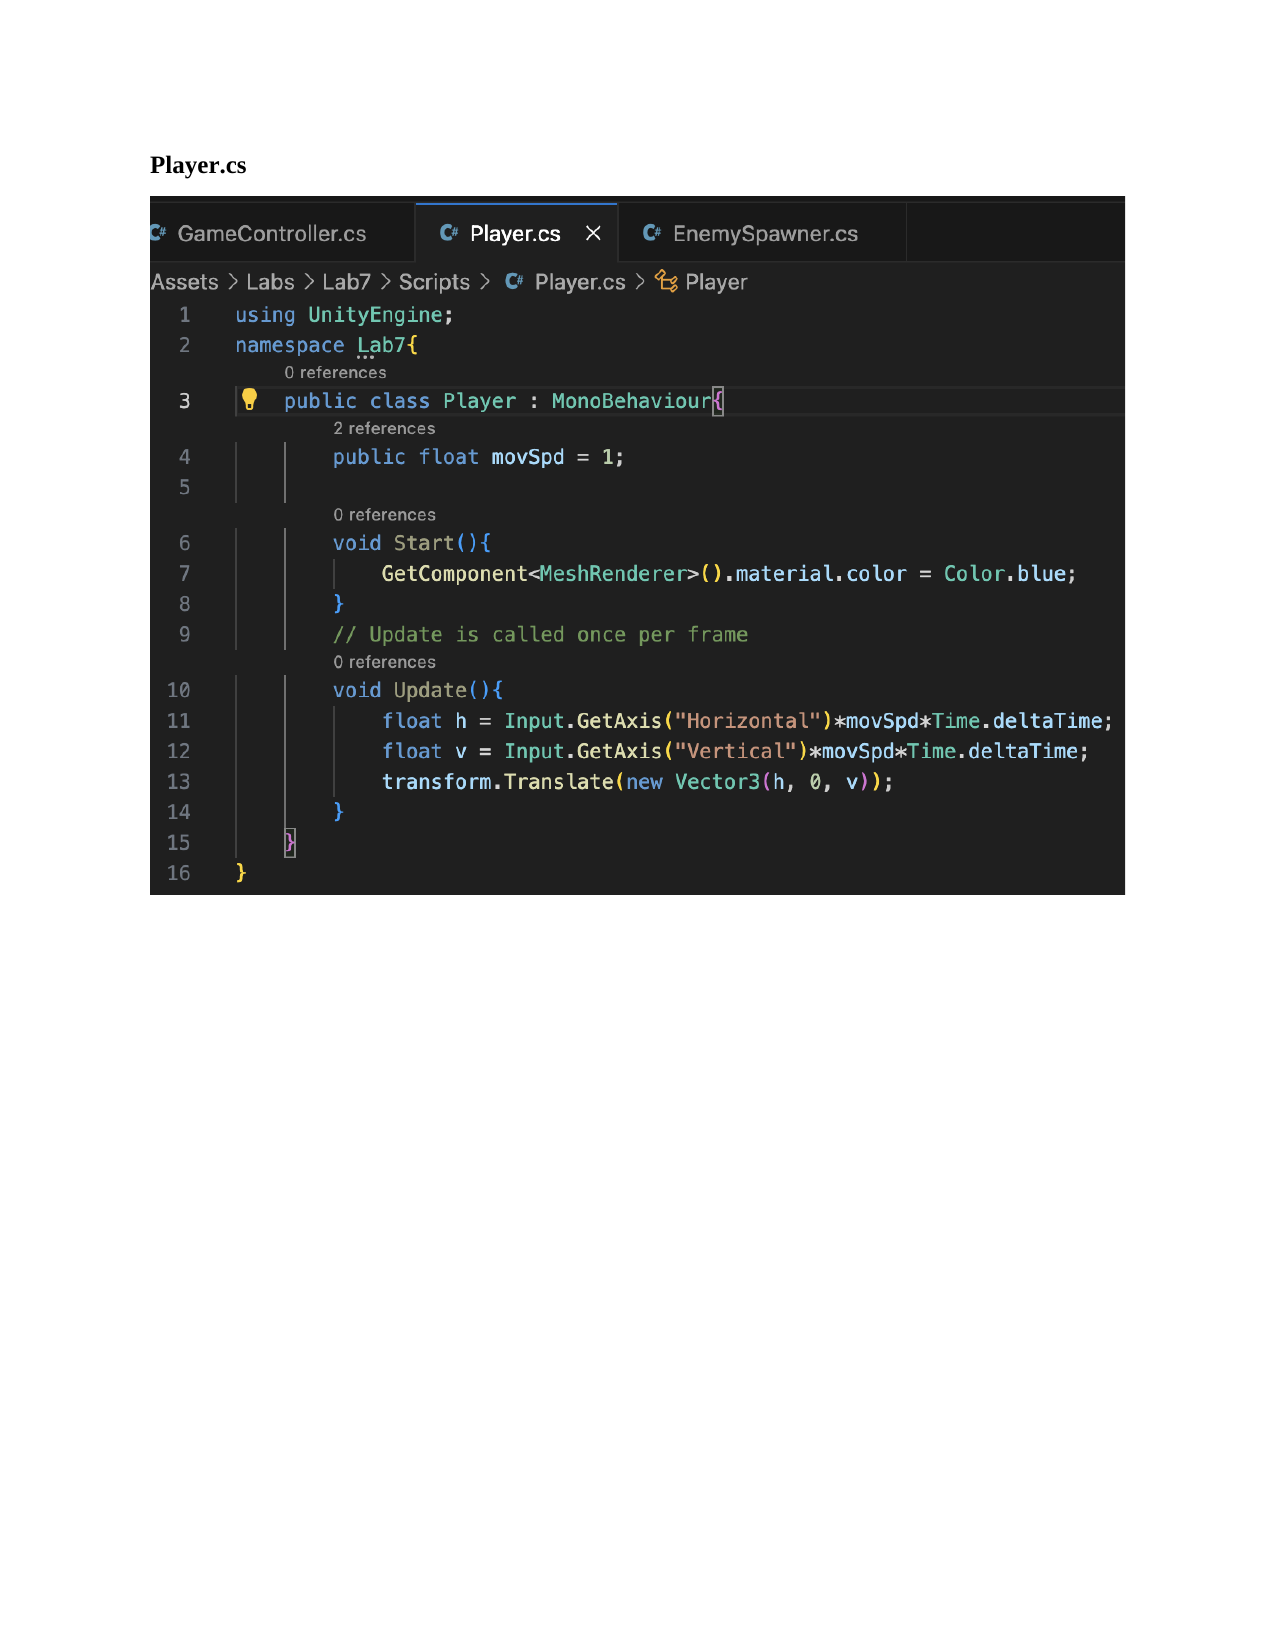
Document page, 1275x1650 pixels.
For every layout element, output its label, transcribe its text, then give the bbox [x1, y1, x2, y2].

picture [150, 196, 1125, 895]
text Player.cs [150, 150, 1125, 179]
